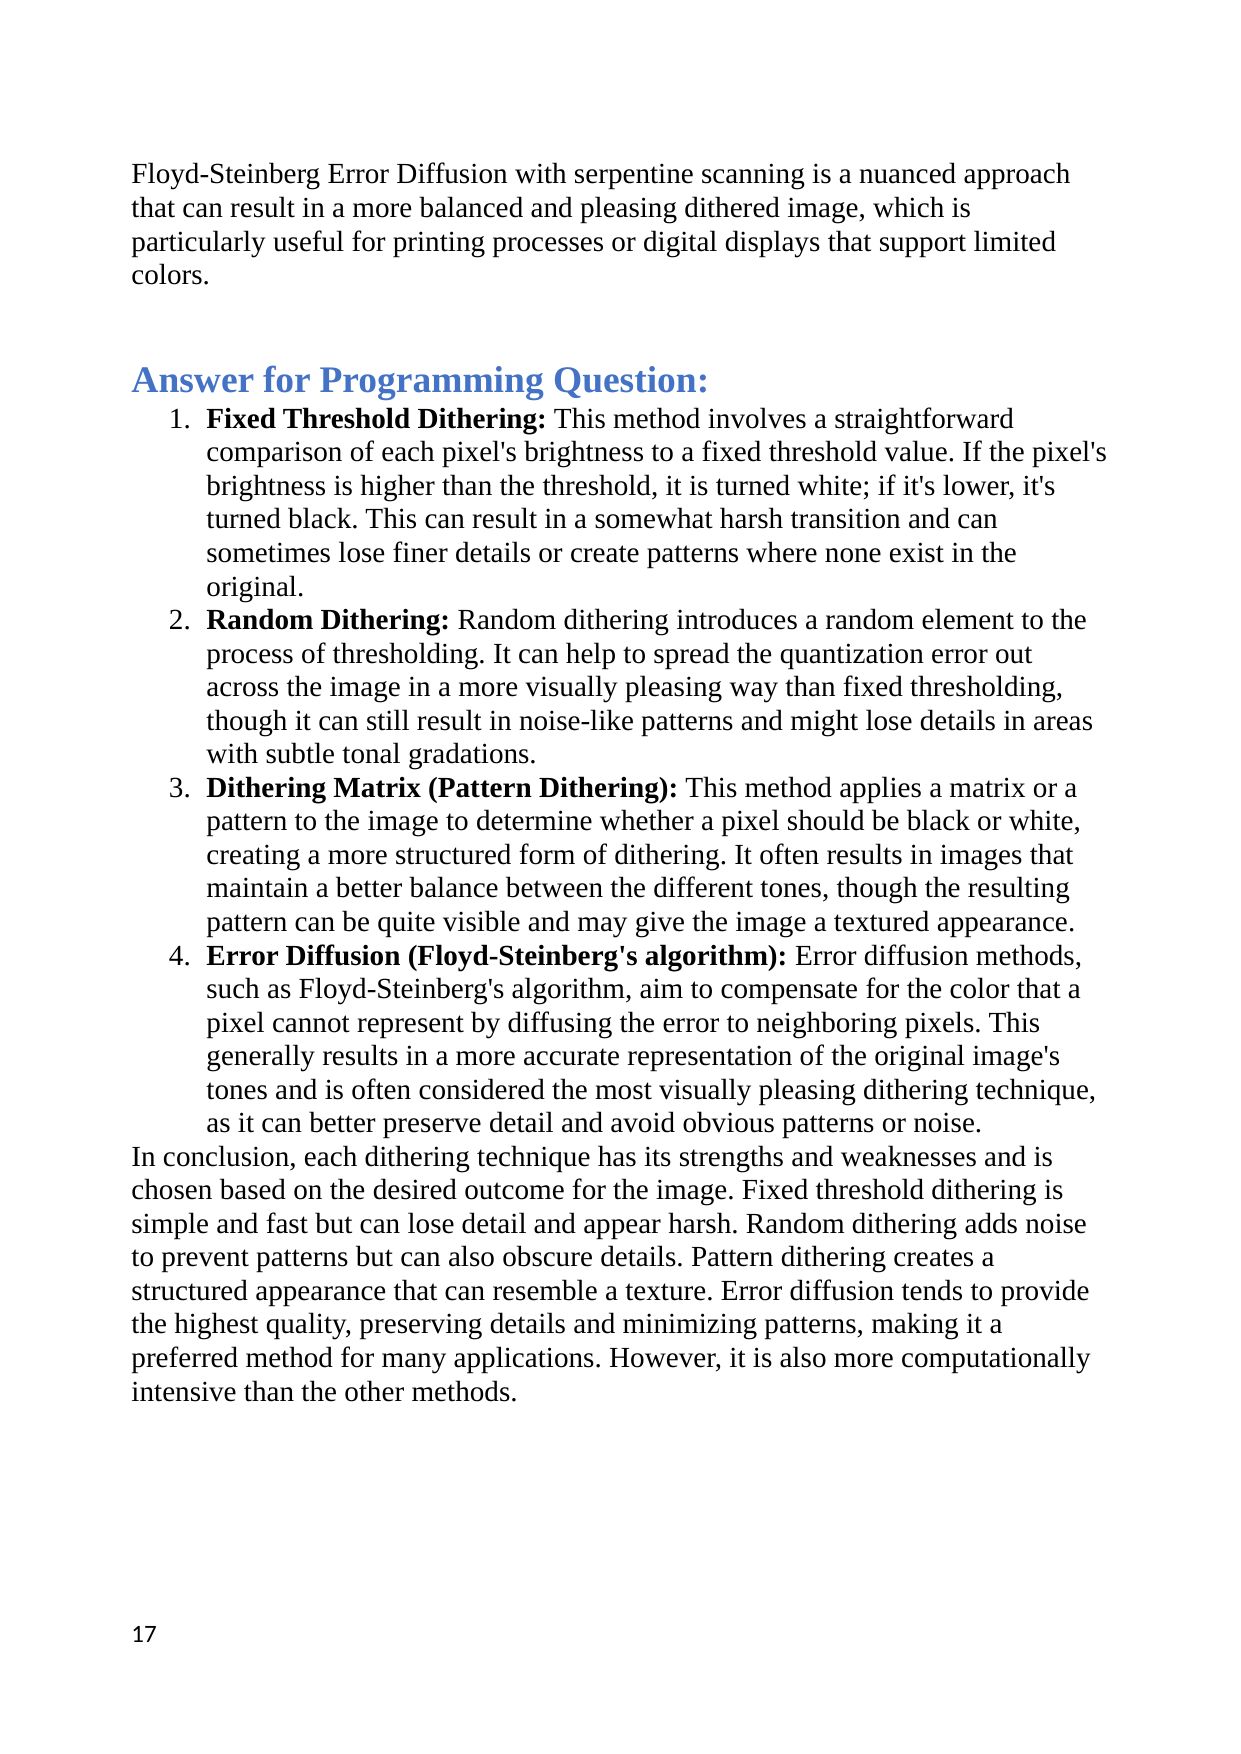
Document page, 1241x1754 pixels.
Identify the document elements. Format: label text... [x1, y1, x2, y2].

text In conclusion, each dithering technique has its strengths and weaknesses and is chosen based on the desired outcome for the image. Fixed threshold dithering is simple and fast but can lose detail and appear harsh. Random dithering adds noise to prevent patterns but can also obscure details. Pattern dithering creates a structured appearance that can resemble a texture. Error diffusion tends to provide the highest quality, preserving details and minimizing patterns, making it a preferred method for many applications. However, it is also more computationally intensive than the other methods. [131, 1139, 1109, 1407]
text Answer for Programming Question: [131, 358, 1109, 401]
list Dithering Matrix (Pattern Dithering): This method applies a matrix or a pattern to the image to determine whether a pixel should be black or white, creating a more structured form of dithering. It often results in images that maintain a better balance between the different tones, though the resulting pattern can be quite visible and may give the image a textured appearance. [169, 770, 1109, 938]
list Random Dithering: Random dithering introduces a random element to the process of thresholding. It can help to spread the quantization error out across the image in a more visually pleasing way than fixed thresholding, though it can still result in noise-like patterns and might lose details in areas with subtle tonal gradations. [169, 602, 1109, 770]
list Error Diffusion (Floyd-Steinberg's algorithm): Error diffusion methods, such as Floyd-Steinberg's algorithm, aim to compensate for the color that a pixel cannot represent by diffusing the error to neighboring pixels. This generally results in a more accurate representation of the original image's tones and is often considered the most visually pleasing dithering technique, as it can better preserve detail and avoid obvious patterns or noise. [169, 938, 1109, 1139]
list Fixed Threshold Dithering: This method involves a straightforward comparison of each pixel's brightness to a fixed threshold value. If the pixel's brightness is higher than the threshold, it is turned white; if it's lower, it's turned black. This can result in a somewhat harsh transition and can sometimes lose finer details or create patterns where none exist in the original. [169, 401, 1109, 602]
text Floyd-Steinberg Error Diffusion with serpentine scanning is a nuanced approach that can result in a more balanced and pleasing dithered image, which is particularly useful for printing processes or digital displays that support limited colors. [131, 157, 1109, 291]
